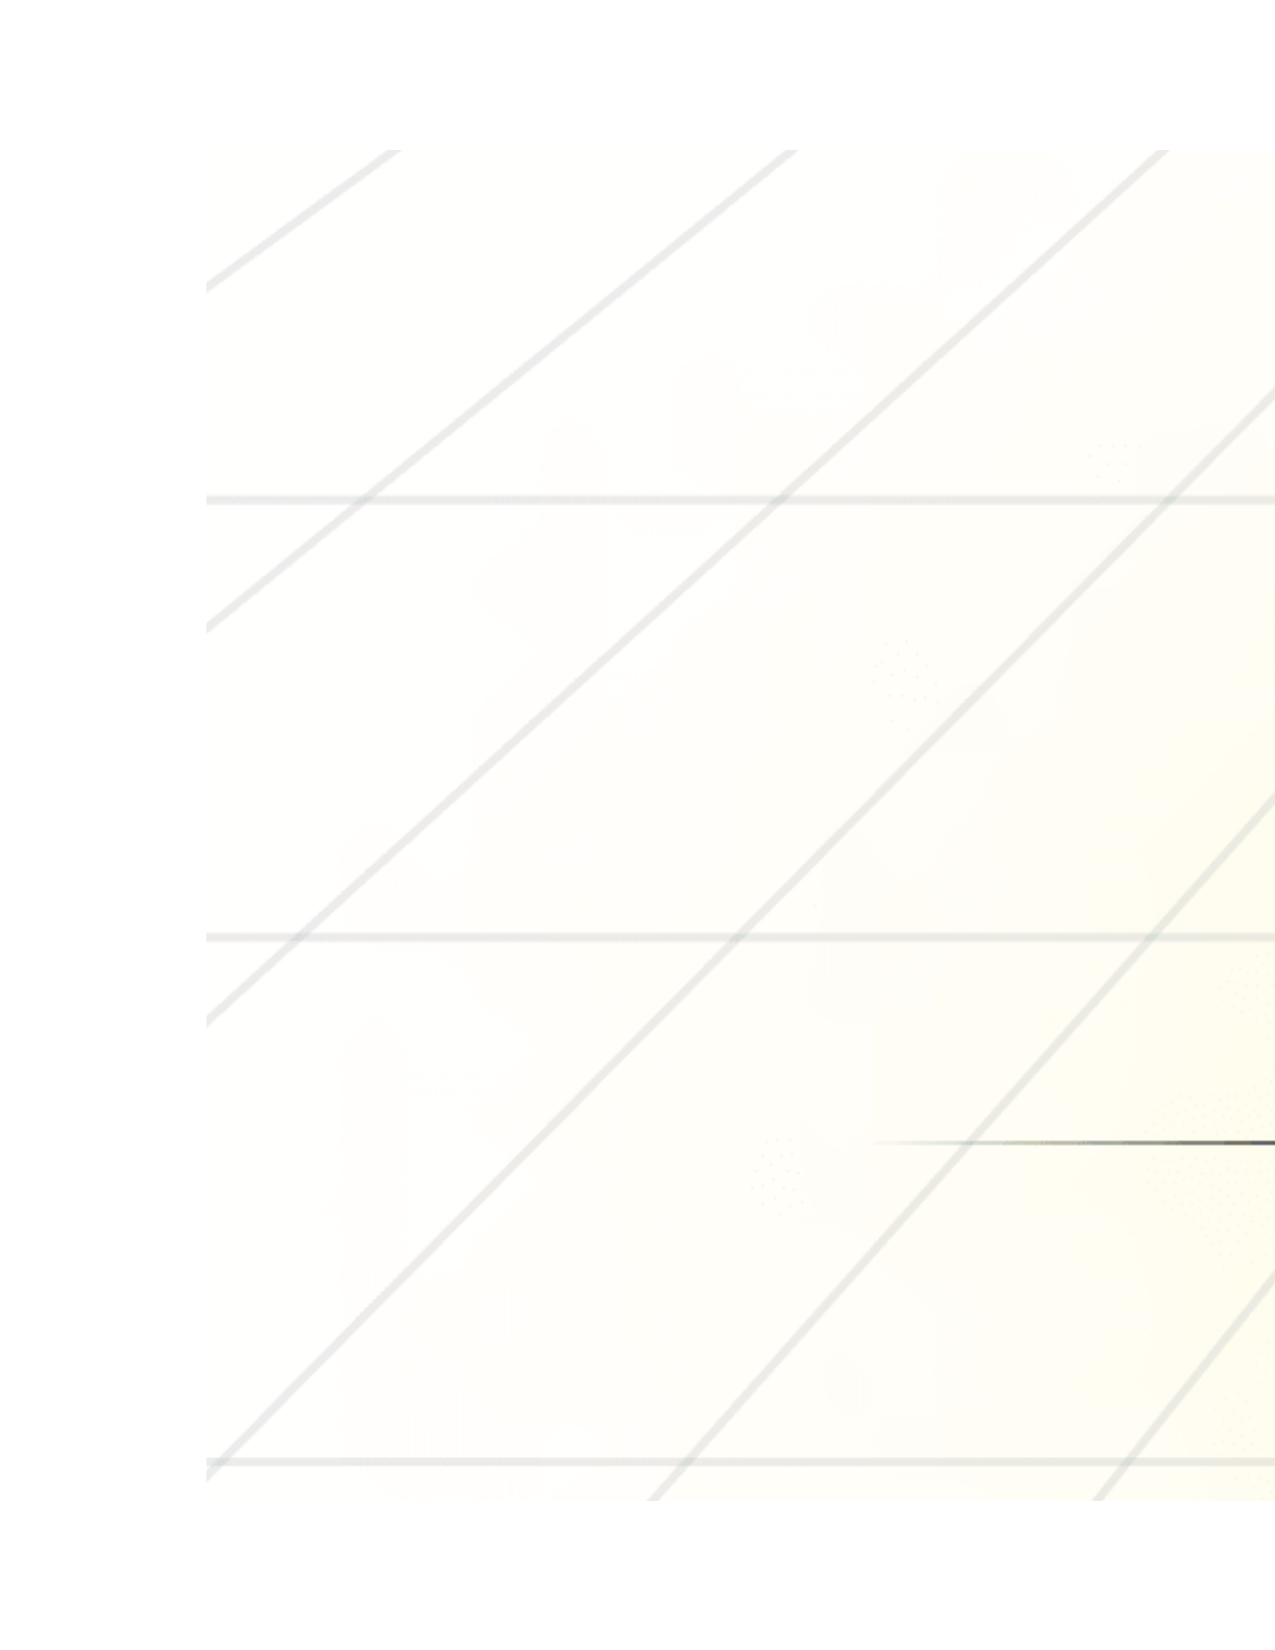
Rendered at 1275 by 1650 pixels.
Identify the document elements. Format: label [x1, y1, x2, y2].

picture [206, 150, 1275, 1501]
